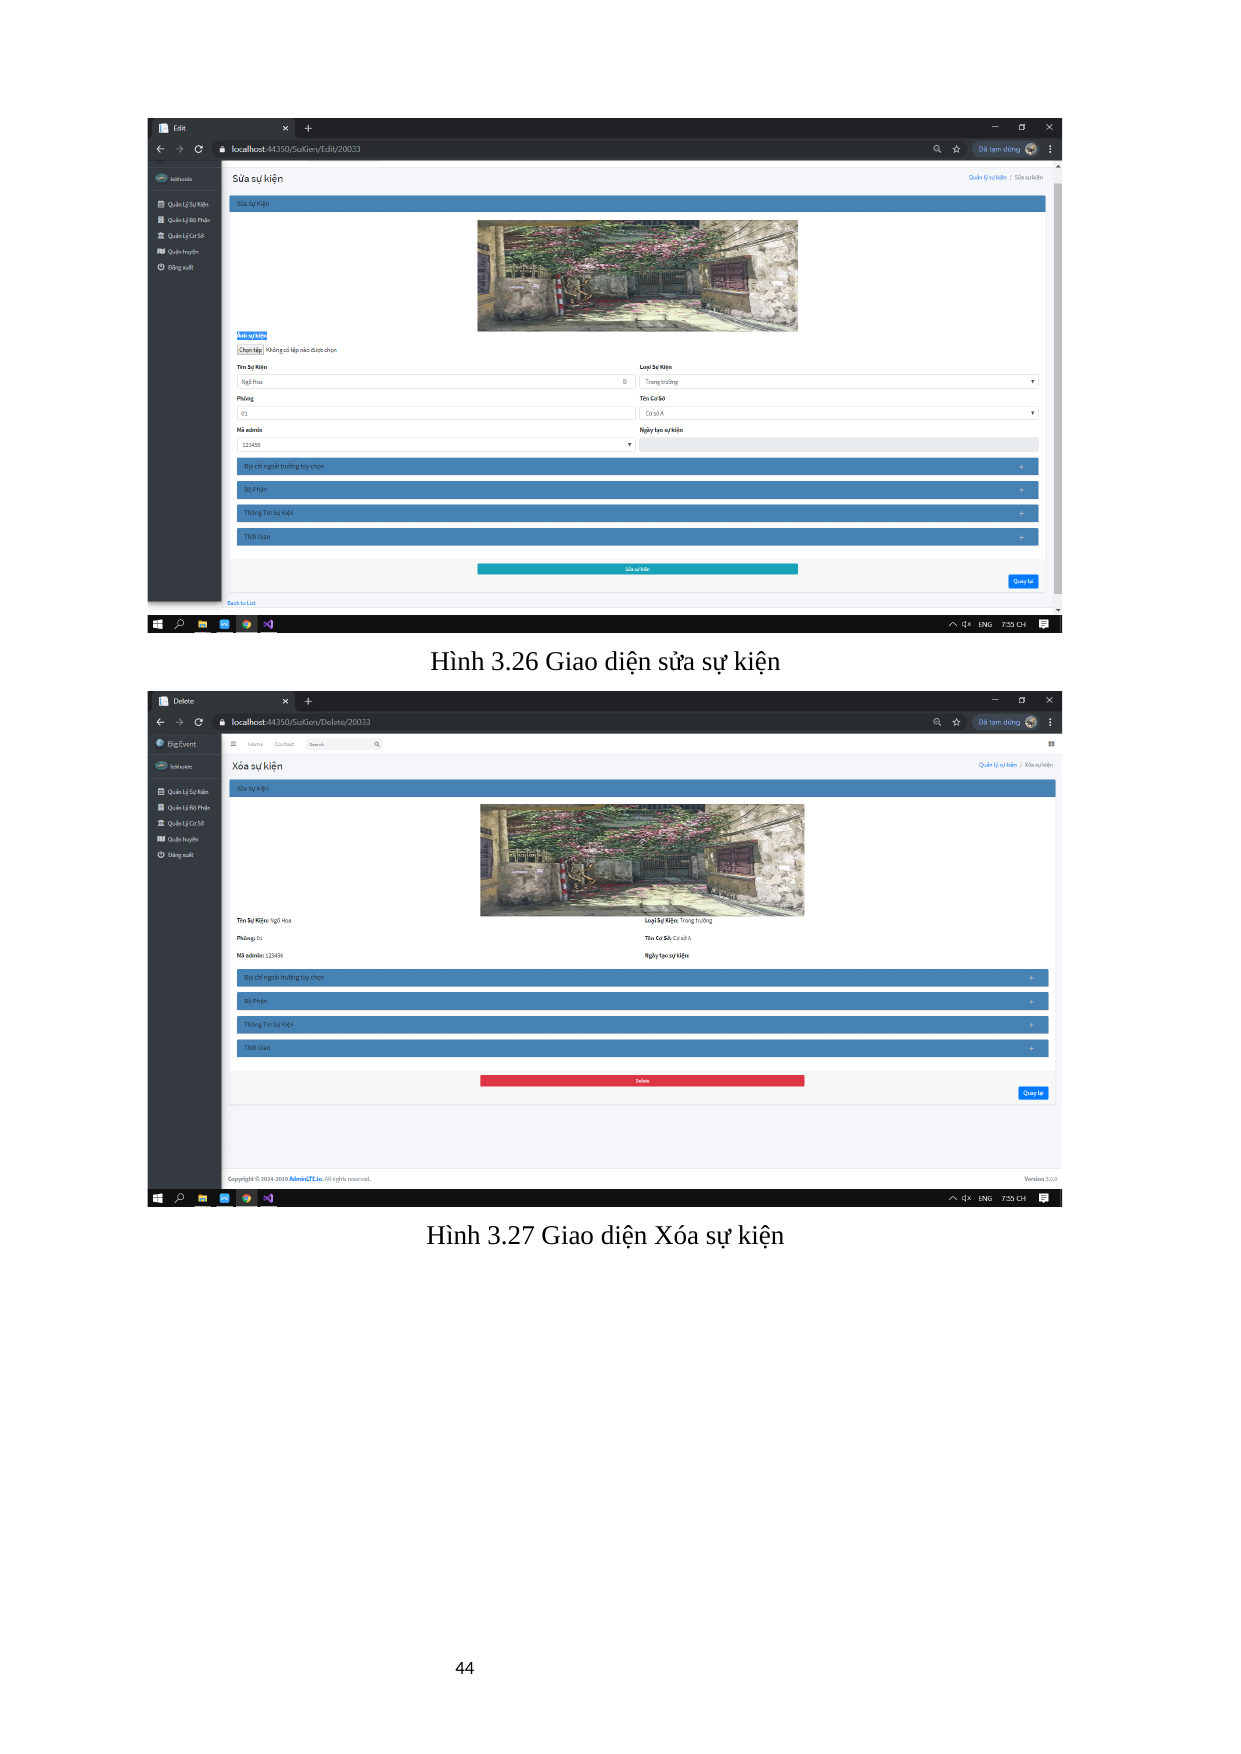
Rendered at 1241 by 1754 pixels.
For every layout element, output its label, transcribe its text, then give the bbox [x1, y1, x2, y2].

list Hình 3.26 Giao diện sửa sự kiện [148, 645, 1063, 676]
list Hình 3.27 Giao diện Xóa sự kiện [148, 1219, 1063, 1250]
picture [147, 691, 1063, 1207]
picture [147, 118, 1063, 633]
